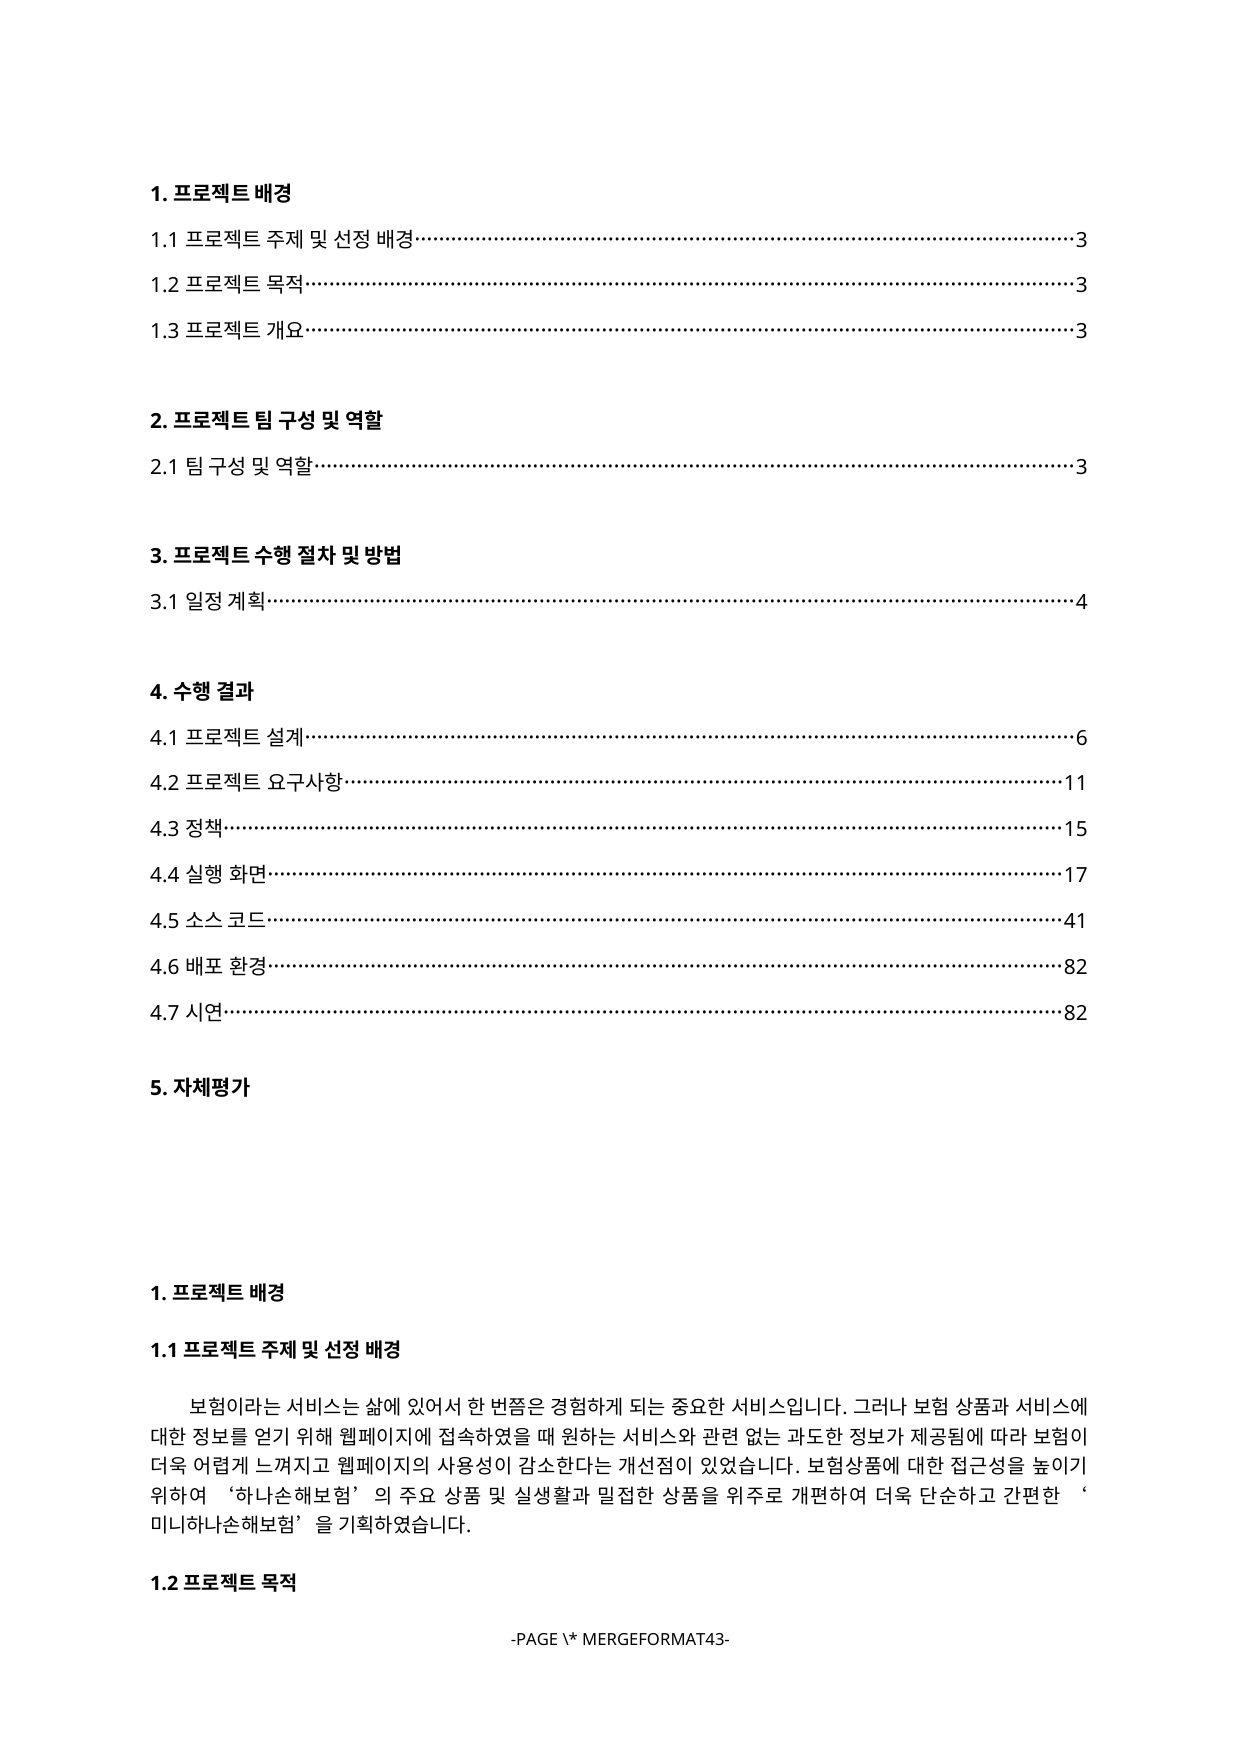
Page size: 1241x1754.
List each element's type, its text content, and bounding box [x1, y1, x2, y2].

text 4.6 배포 환경 82 [150, 950, 1090, 980]
text 2.1 팀 구성 및 역할 3 [150, 450, 1090, 480]
text 4.2 프로젝트 요구사항 11 [150, 767, 1090, 797]
text 보험이라는 서비스는 삶에 있어서 한 번쯤은 경험하게 되는 중요한 서비스입니다. 그러나 보험 상품과 서비스에 대한 정보를 얻기 위해 웹페이지에 접속하였을 때 원하는 서비스와 관련 없는 과도한 정보가 제공됨에 따라 보험이 더욱 어렵게 느껴지고 웹페이지의 사용성이 감소한다는 개선점이 있었습니다. 보험상품에 대한 접근성을 높이기 위하여 ‘하나손해보험’의 주요 상품 및 실생활과 밀접한 상품을 위주로 개편하여 더욱 단순하고 간편한 ‘미니하나손해보험’을 기획하였습니다. [150, 1392, 1090, 1538]
text 1.1 프로젝트 주제 및 선정 배경 3 [150, 223, 1090, 253]
text 3.1 일정 계획 4 [150, 585, 1090, 616]
text 4. 수행 결과 [150, 675, 1090, 705]
text 4.5 소스 코드 41 [150, 904, 1090, 934]
text 1.2 프로젝트 목적 3 [150, 269, 1090, 299]
text 4.7 시연 82 [150, 996, 1090, 1026]
text 1. 프로젝트 배경 [150, 177, 1090, 207]
text 1.3 프로젝트 개요 3 [150, 314, 1090, 345]
text 5. 자체평가 [150, 1071, 1090, 1101]
text 4.3 정책 15 [150, 812, 1090, 843]
text 4.1 프로젝트 설계 6 [150, 721, 1090, 751]
text 1.2 프로젝트 목적 [150, 1567, 1090, 1596]
text 4.4 실행 화면 17 [150, 858, 1090, 889]
text 2. 프로젝트 팀 구성 및 역할 [150, 404, 1090, 434]
text 3. 프로젝트 수행 절차 및 방법 [150, 540, 1090, 570]
text 1.1 프로젝트 주제 및 선정 배경 [150, 1334, 1090, 1363]
text 1. 프로젝트 배경 [150, 1277, 1090, 1306]
